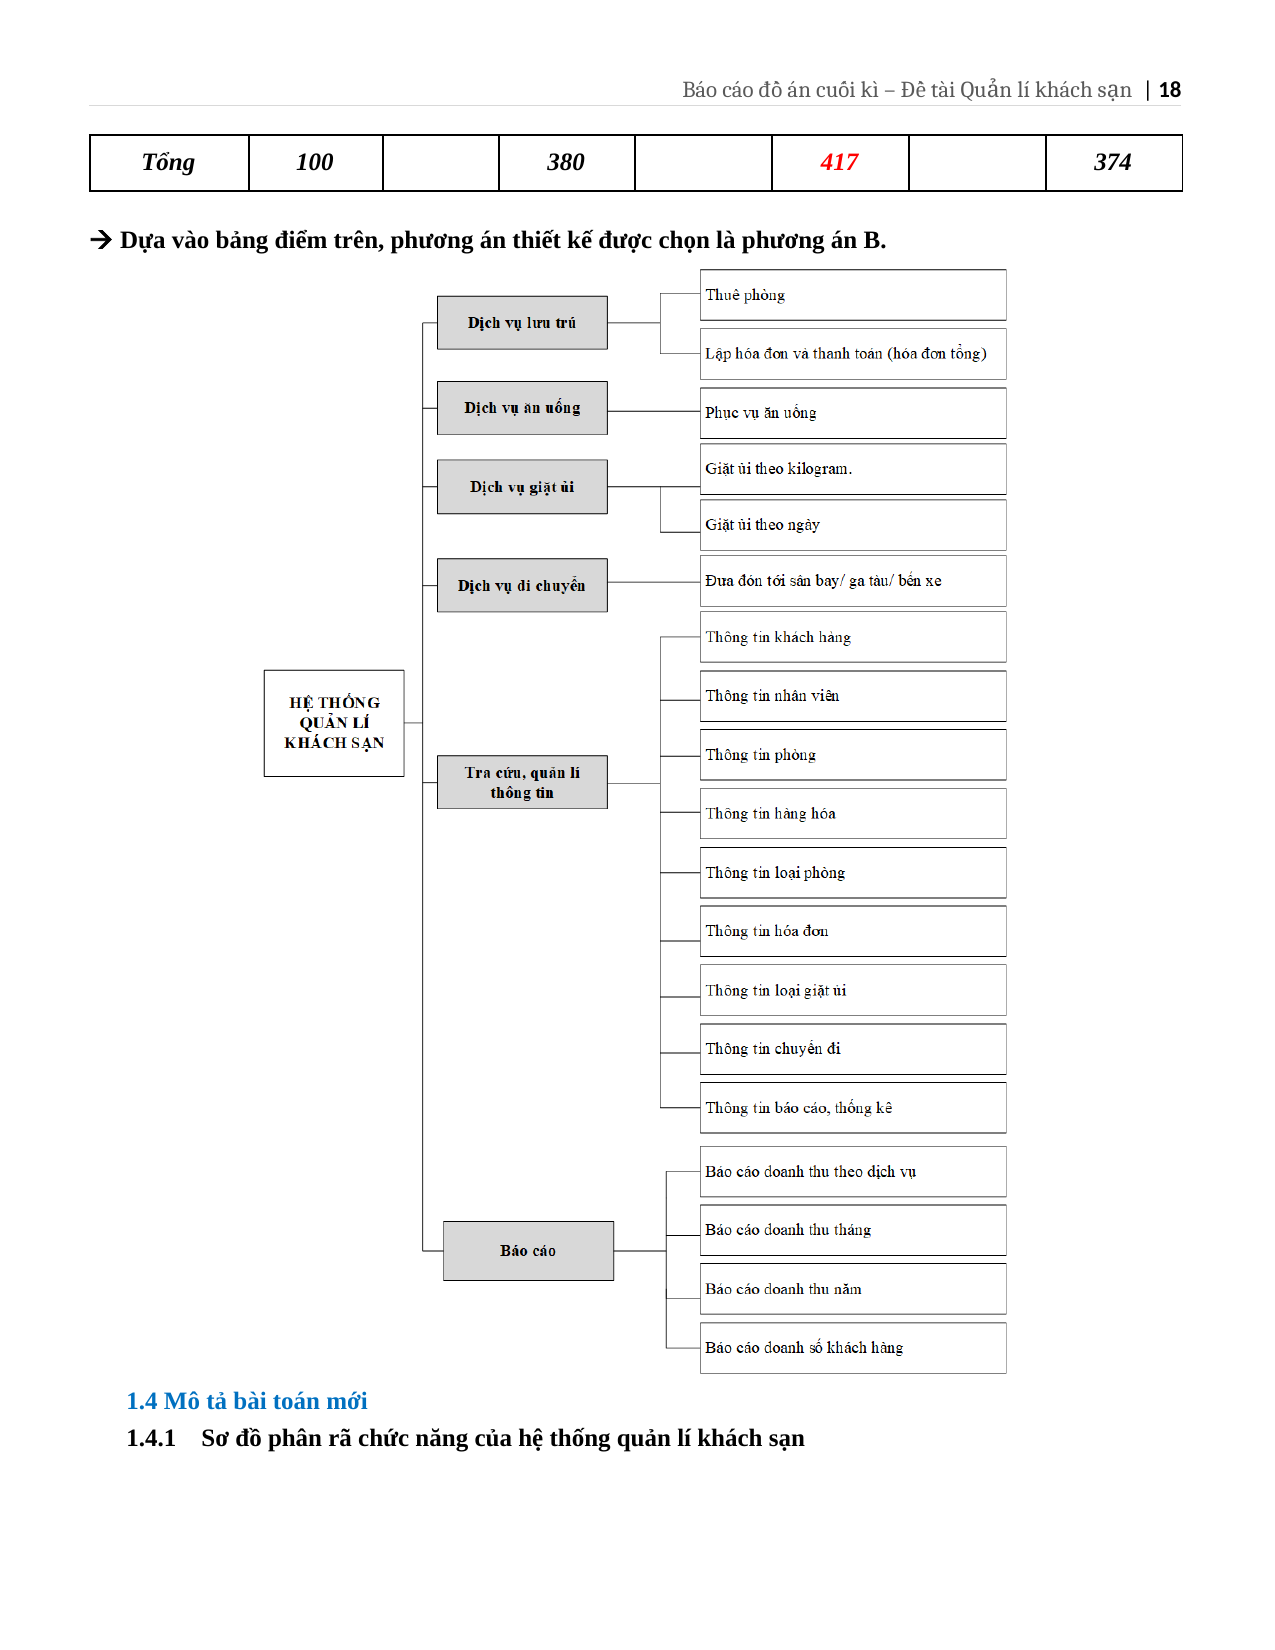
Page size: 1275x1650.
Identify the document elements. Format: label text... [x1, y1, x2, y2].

table_cell [384, 136, 498, 190]
table_cell 417 [773, 136, 908, 190]
picture [263, 268, 1007, 1374]
subtitle Sơ đồ phân rã chức năng của hệ thống quản lí khách sạn [126, 1423, 1181, 1452]
table_cell 380 [500, 136, 634, 190]
table_cell [636, 136, 771, 190]
table_cell 100 [250, 136, 382, 190]
text Dựa vào bảng điểm trên, phương án thiết kế được chọn là phương án B. [89, 225, 1181, 254]
table_cell [910, 136, 1045, 190]
table_cell Tổng [91, 136, 248, 190]
table_cell 374 [1047, 136, 1182, 190]
